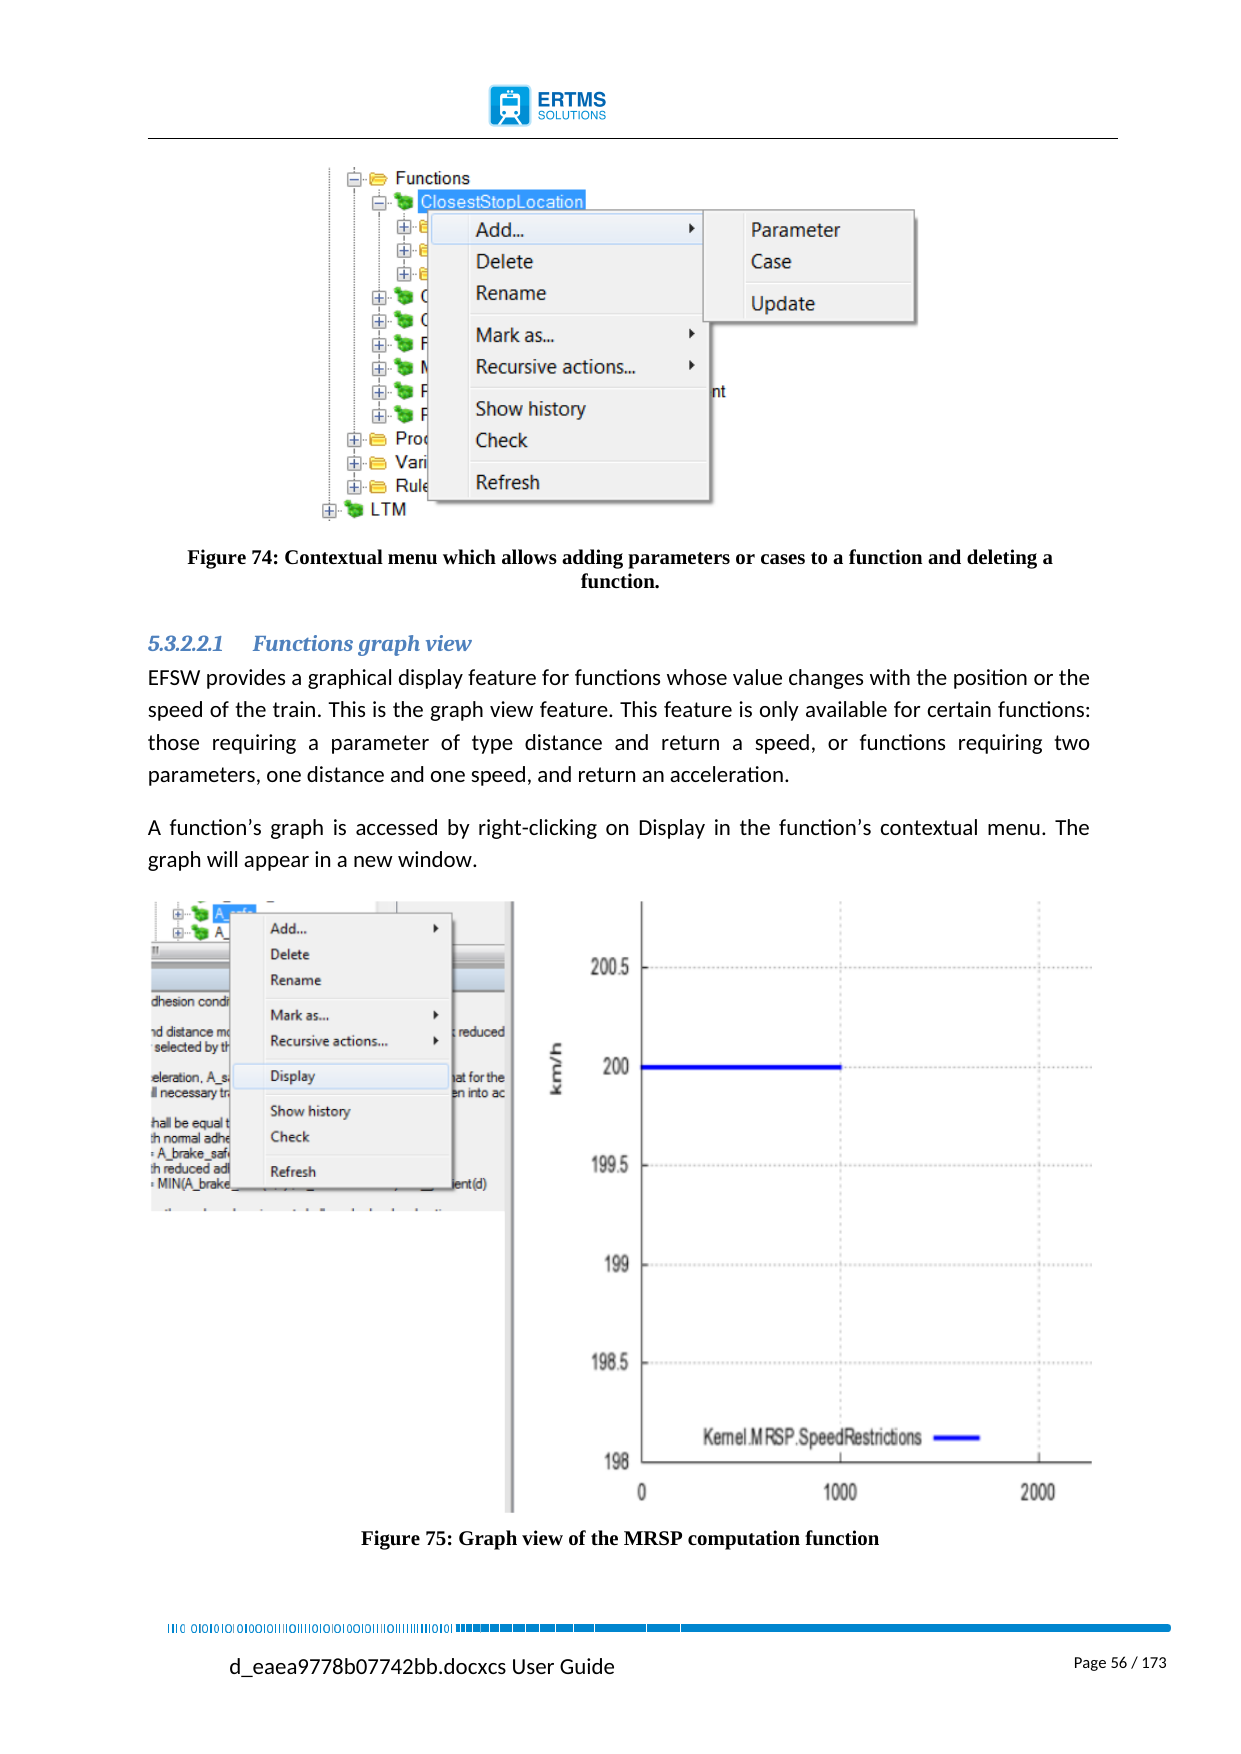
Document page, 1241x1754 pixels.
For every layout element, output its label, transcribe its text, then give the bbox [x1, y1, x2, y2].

picture [167, 1624, 1171, 1633]
text Figure 74: Contextual menu which allows adding parameters or cases to a function and deleting a function. [148, 545, 1093, 593]
text A function’s graph is accessed by right-clicking on Display in the function’s contextual menu. The graph will appear in a new window. [148, 813, 1093, 873]
picture [477, 73, 617, 138]
picture [322, 167, 919, 521]
text Figure 75: Graph view of the MRSP computation function [148, 1526, 1093, 1550]
text EFSW provides a graphical display feature for functions whose value changes with the position or the speed of the train. This is the graph view feature. This feature is only available for certain functions: those requiring a parameter of type distance and return a speed, or functions requiring two parameters, one distance and one speed, and return an acceleration. [148, 663, 1093, 788]
subtitle Functions graph view [148, 631, 1093, 657]
